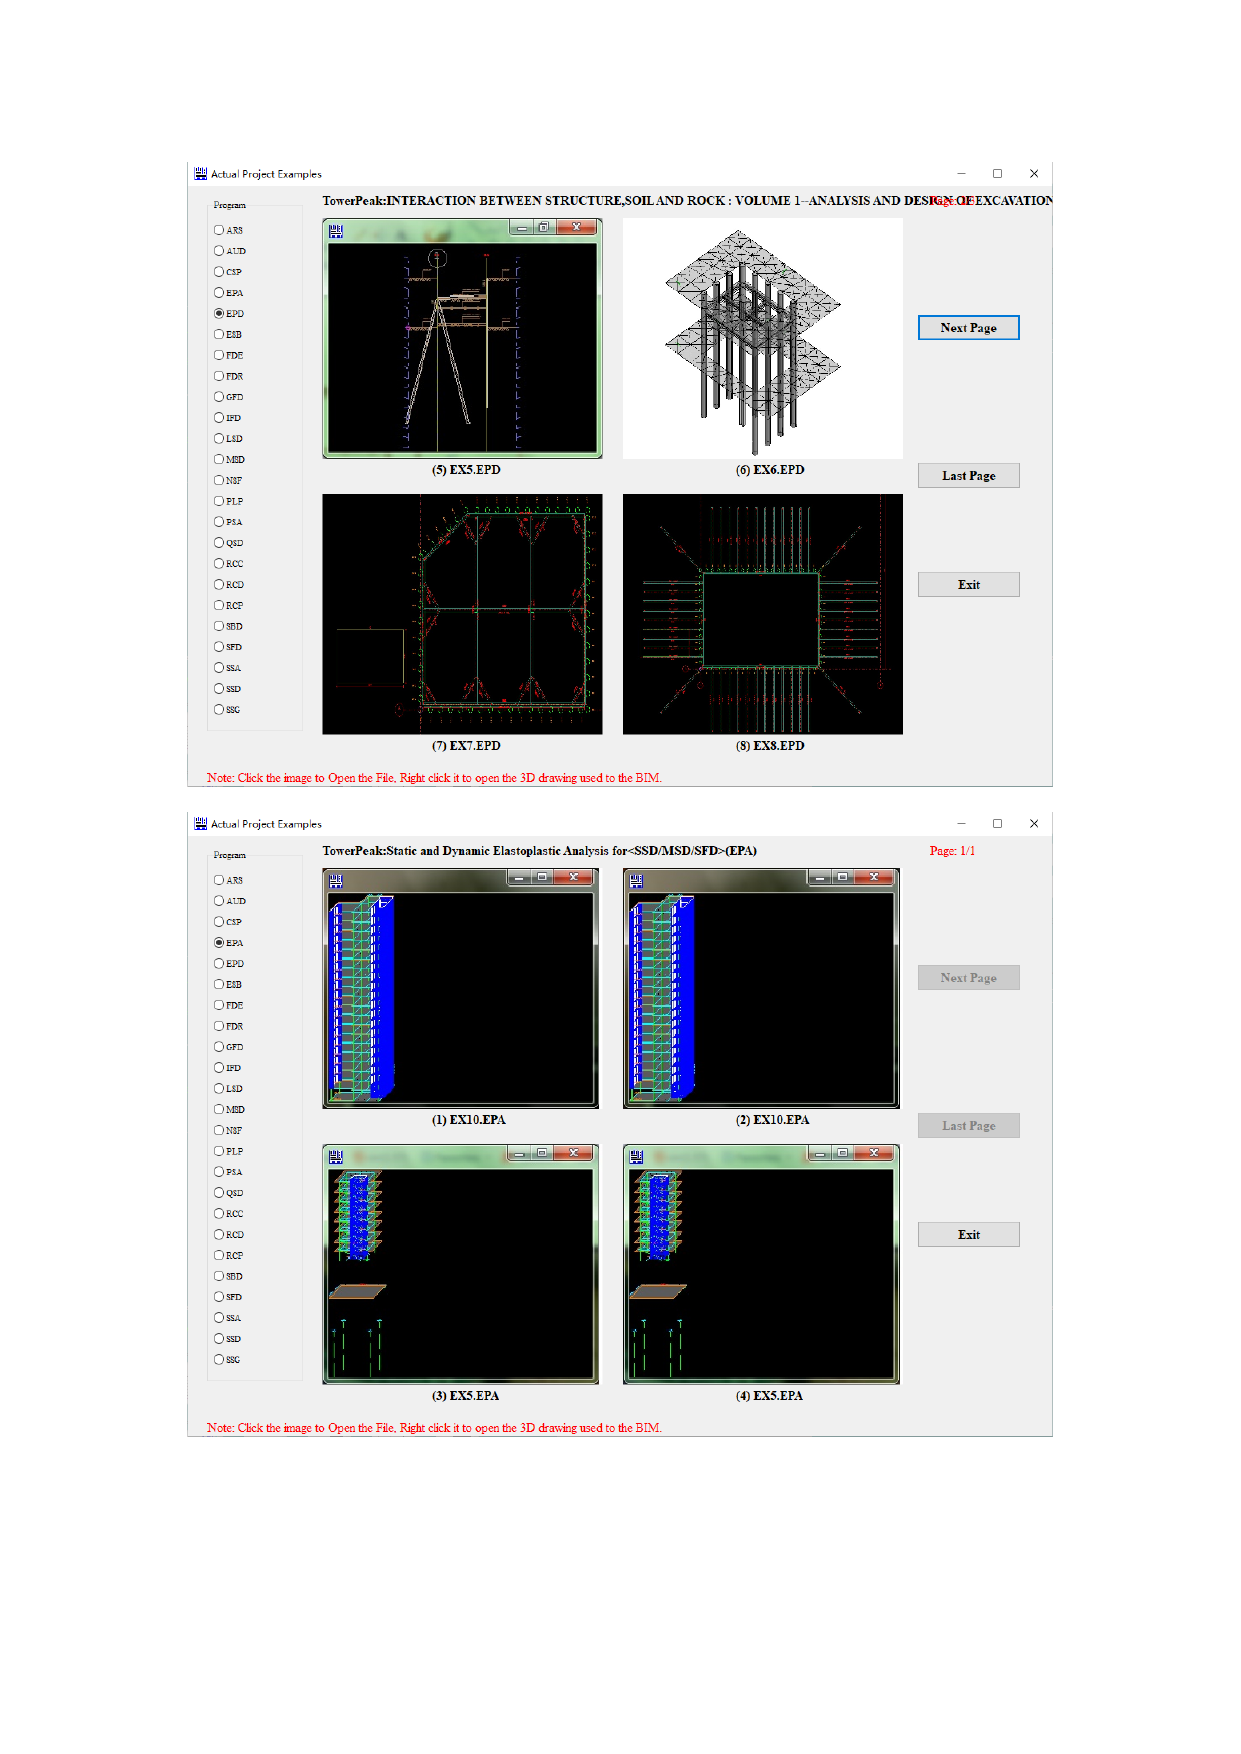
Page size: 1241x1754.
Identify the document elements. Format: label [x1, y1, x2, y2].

picture [187, 812, 1053, 1437]
picture [187, 162, 1053, 787]
